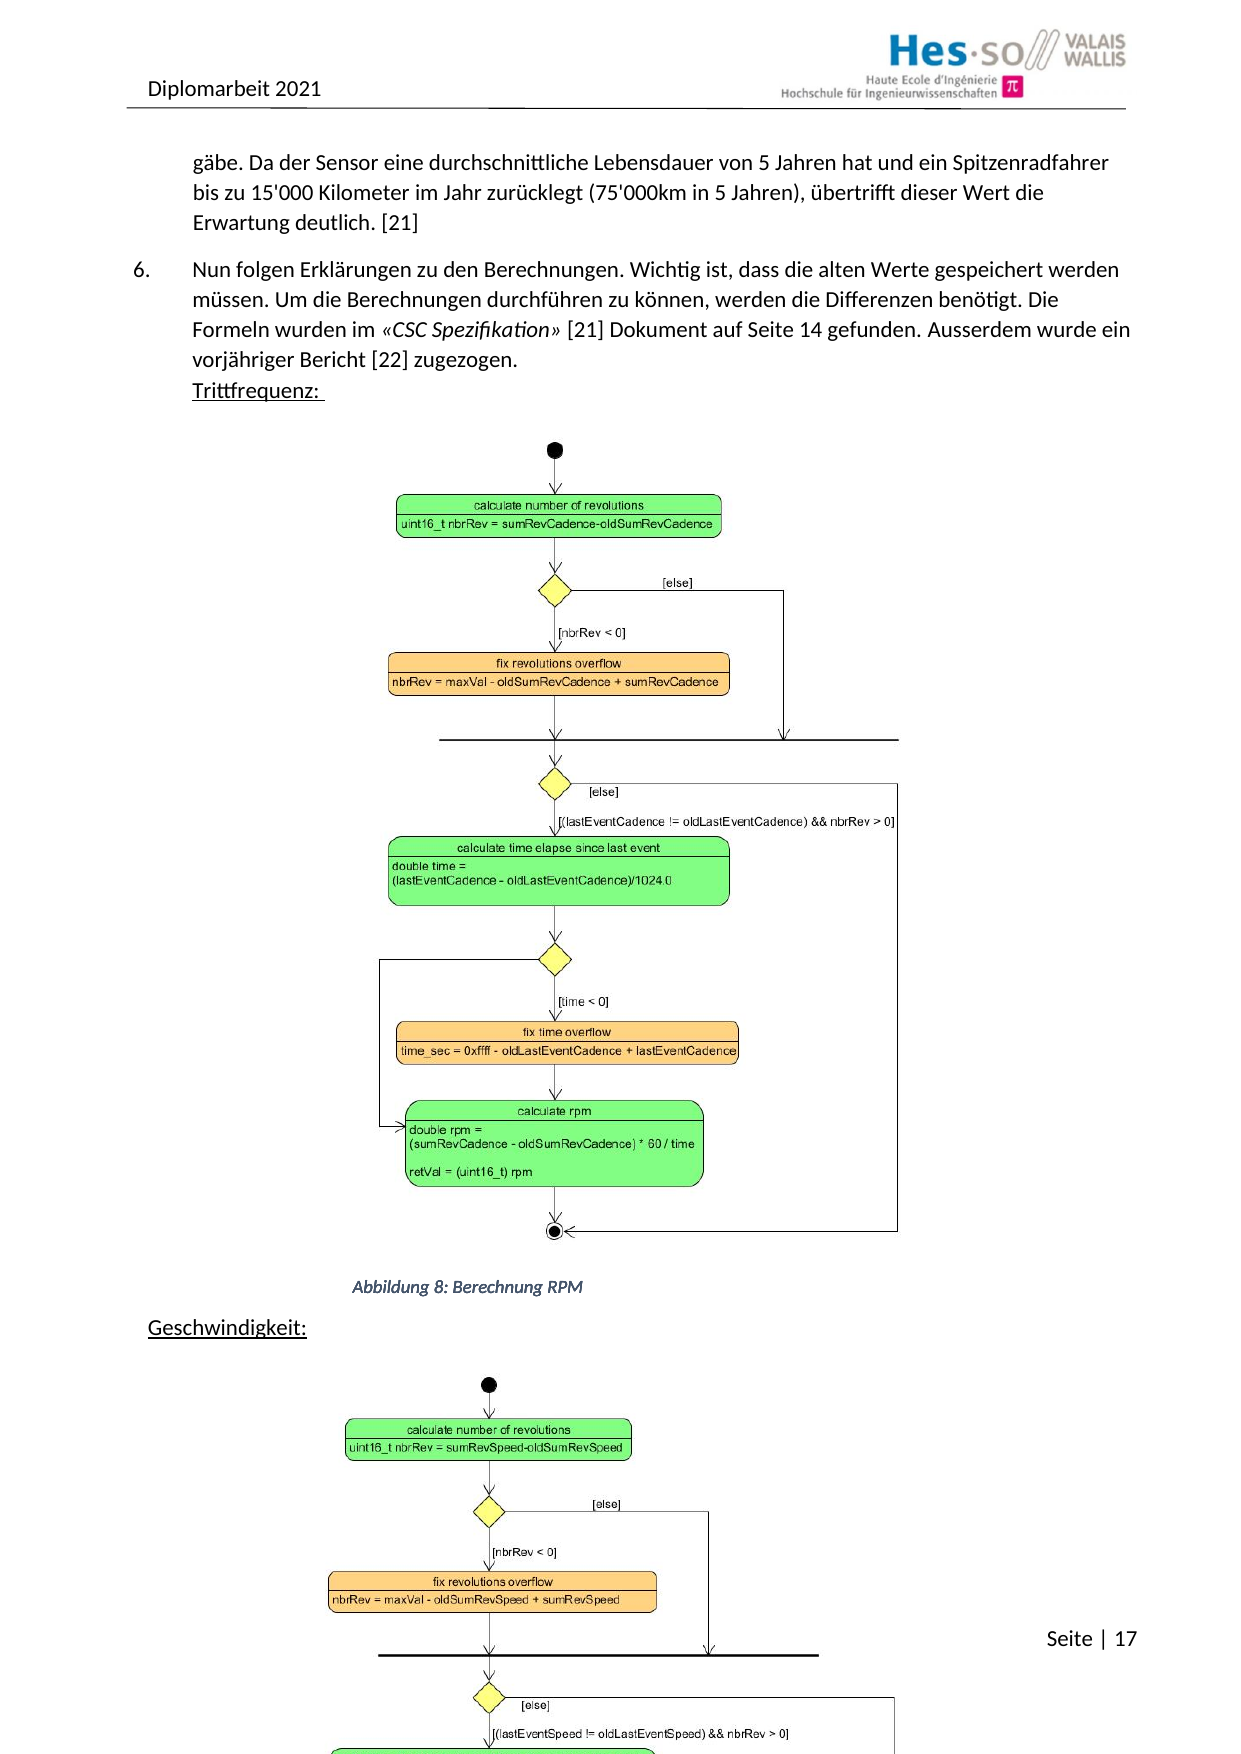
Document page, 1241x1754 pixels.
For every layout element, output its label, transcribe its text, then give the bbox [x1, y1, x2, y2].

list Nun folgen Erklärungen zu den Berechnungen. Wichtig ist, dass die alten Werte gespeichert werden müssen. Um die Berechnungen durchführen zu können, werden die Differenzen benötigt. Die Formeln wurden im «CSC Spezifikation» Dokument auf Seite 14 gefunden. Ausserdem wurde ein vorjähriger Bericht zugezogen. [133, 255, 1137, 373]
list Trittfrequenz: [192, 376, 1137, 404]
picture [352, 423, 932, 1266]
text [193, 148, 1137, 236]
picture [311, 1359, 927, 1754]
picture [771, 12, 1137, 119]
text Geschwindigkeit: [148, 1313, 1137, 1341]
